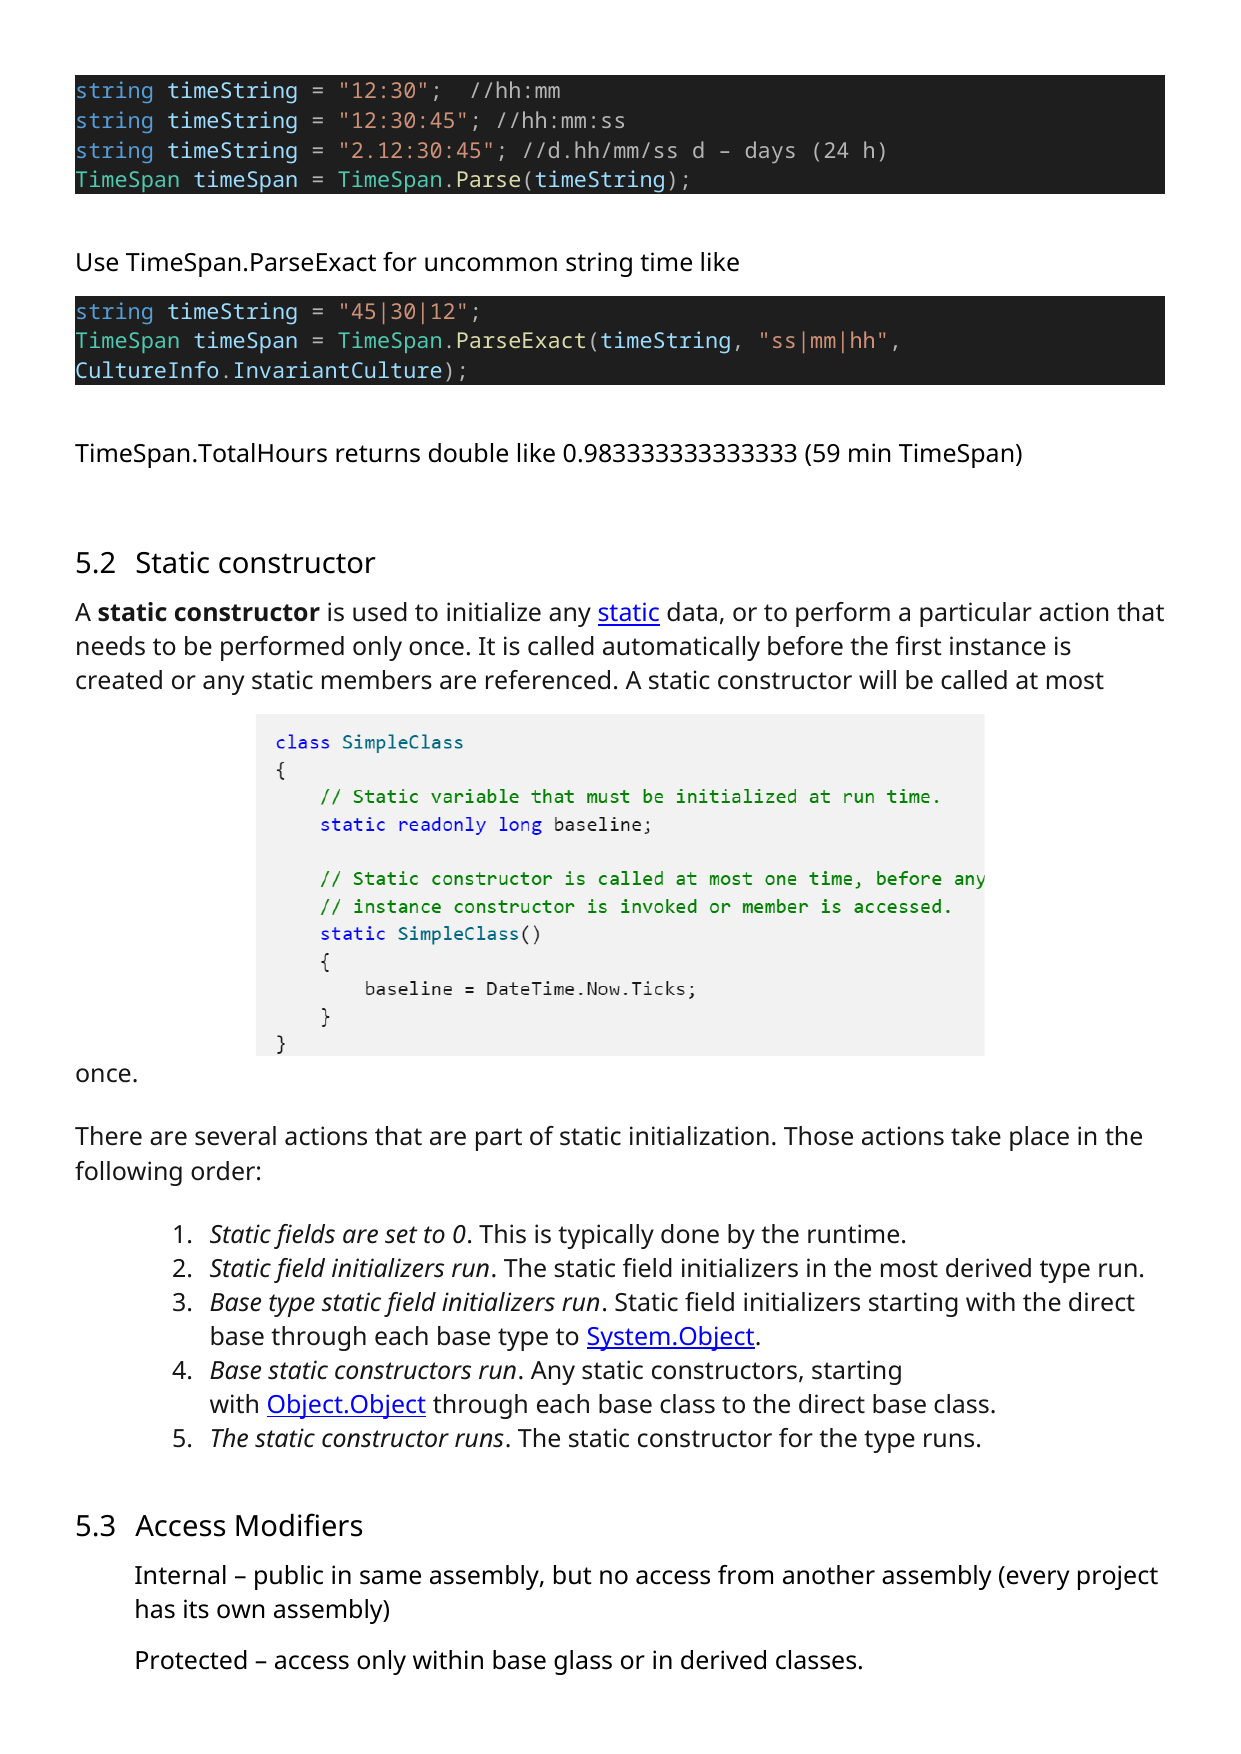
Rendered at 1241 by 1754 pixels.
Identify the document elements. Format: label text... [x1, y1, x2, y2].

list Base static constructors run. Any static constructors, starting with Object.Object through each base class to the direct base class. [172, 1353, 1165, 1421]
list The static constructor runs. The static constructor for the type runs. [172, 1421, 1165, 1455]
text string timeString = "12:30:45"; //hh:mm:ss [75, 105, 1165, 134]
text TimeSpan timeSpan = TimeSpan.ParseExact(timeString, "ss|mm|hh", CultureInfo.InvariantCulture); [75, 325, 1165, 385]
subtitle Static constructor [75, 543, 1165, 582]
text Internal – public in same assembly, but no access from another assembly (every project has its own assembly) [134, 1558, 1165, 1626]
text There are several actions that are part of static initialization. Those actions take place in the following order: [75, 1119, 1165, 1187]
text string timeString = "12:30"; //hh:mm [75, 75, 1165, 105]
text TimeSpan.TotalHours returns double like 0.983333333333333 (59 min TimeSpan) [75, 436, 1165, 470]
text Use TimeSpan.ParseExact for uncommon string time like [75, 245, 1165, 279]
list Base type static field initializers run. Static field initializers starting with the direct base through each base type to System.Object. [172, 1284, 1165, 1353]
picture [255, 714, 985, 1056]
text Protected – access only within base glass or in derived classes. [134, 1642, 1165, 1677]
text TimeSpan timeSpan = TimeSpan.Parse(timeString); [75, 164, 1165, 194]
list Static field initializers run. The static field initializers in the most derived type run. [172, 1250, 1165, 1284]
text string timeString = "2.12:30:45"; //d.hh/mm/ss d – days (24 h) [75, 134, 1165, 164]
subtitle Access Modifiers [75, 1506, 1165, 1545]
list Static fields are set to 0. This is typically done by the runtime. [172, 1216, 1165, 1250]
text string timeString = "45|30|12"; [75, 296, 1165, 325]
